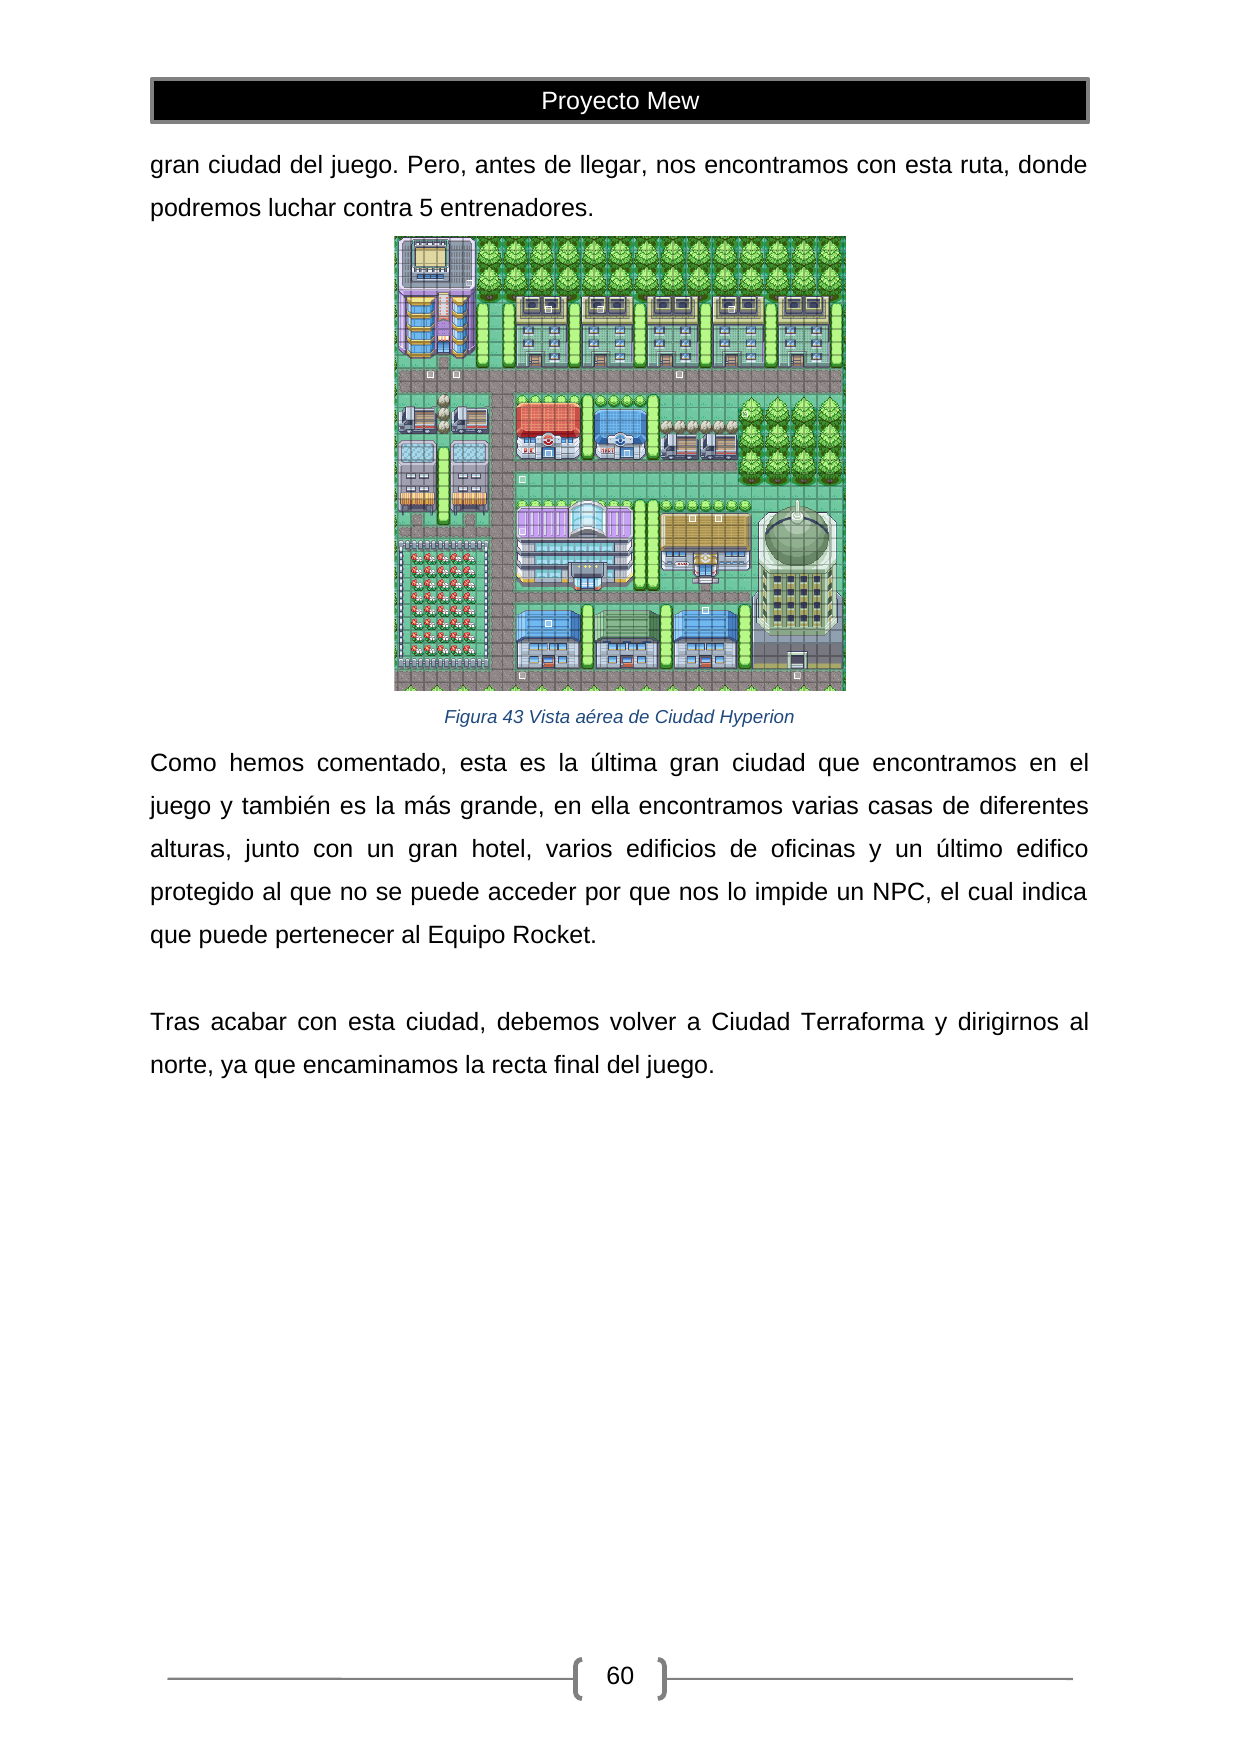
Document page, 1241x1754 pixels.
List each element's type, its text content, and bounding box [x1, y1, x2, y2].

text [150, 150, 1090, 222]
picture [394, 236, 846, 691]
text Tras acabar con esta ciudad, debemos volver a Ciudad Terraforma y dirigirnos al norte, ya que encaminamos la recta final del juego. [150, 1007, 1090, 1078]
text Como hemos comentado, esta es la última gran ciudad que encontramos en el juego y también es la más grande, en ella encontramos varias casas de diferentes alturas, junto con un gran hotel, varios edificios de oficinas y un último edifico protegido al que no se puede acceder por que nos lo impide un NPC, el cual indica que puede pertenecer al Equipo Rocket. [150, 748, 1090, 949]
text Figura 43 Vista aérea de Ciudad Hyperion [150, 705, 1090, 727]
